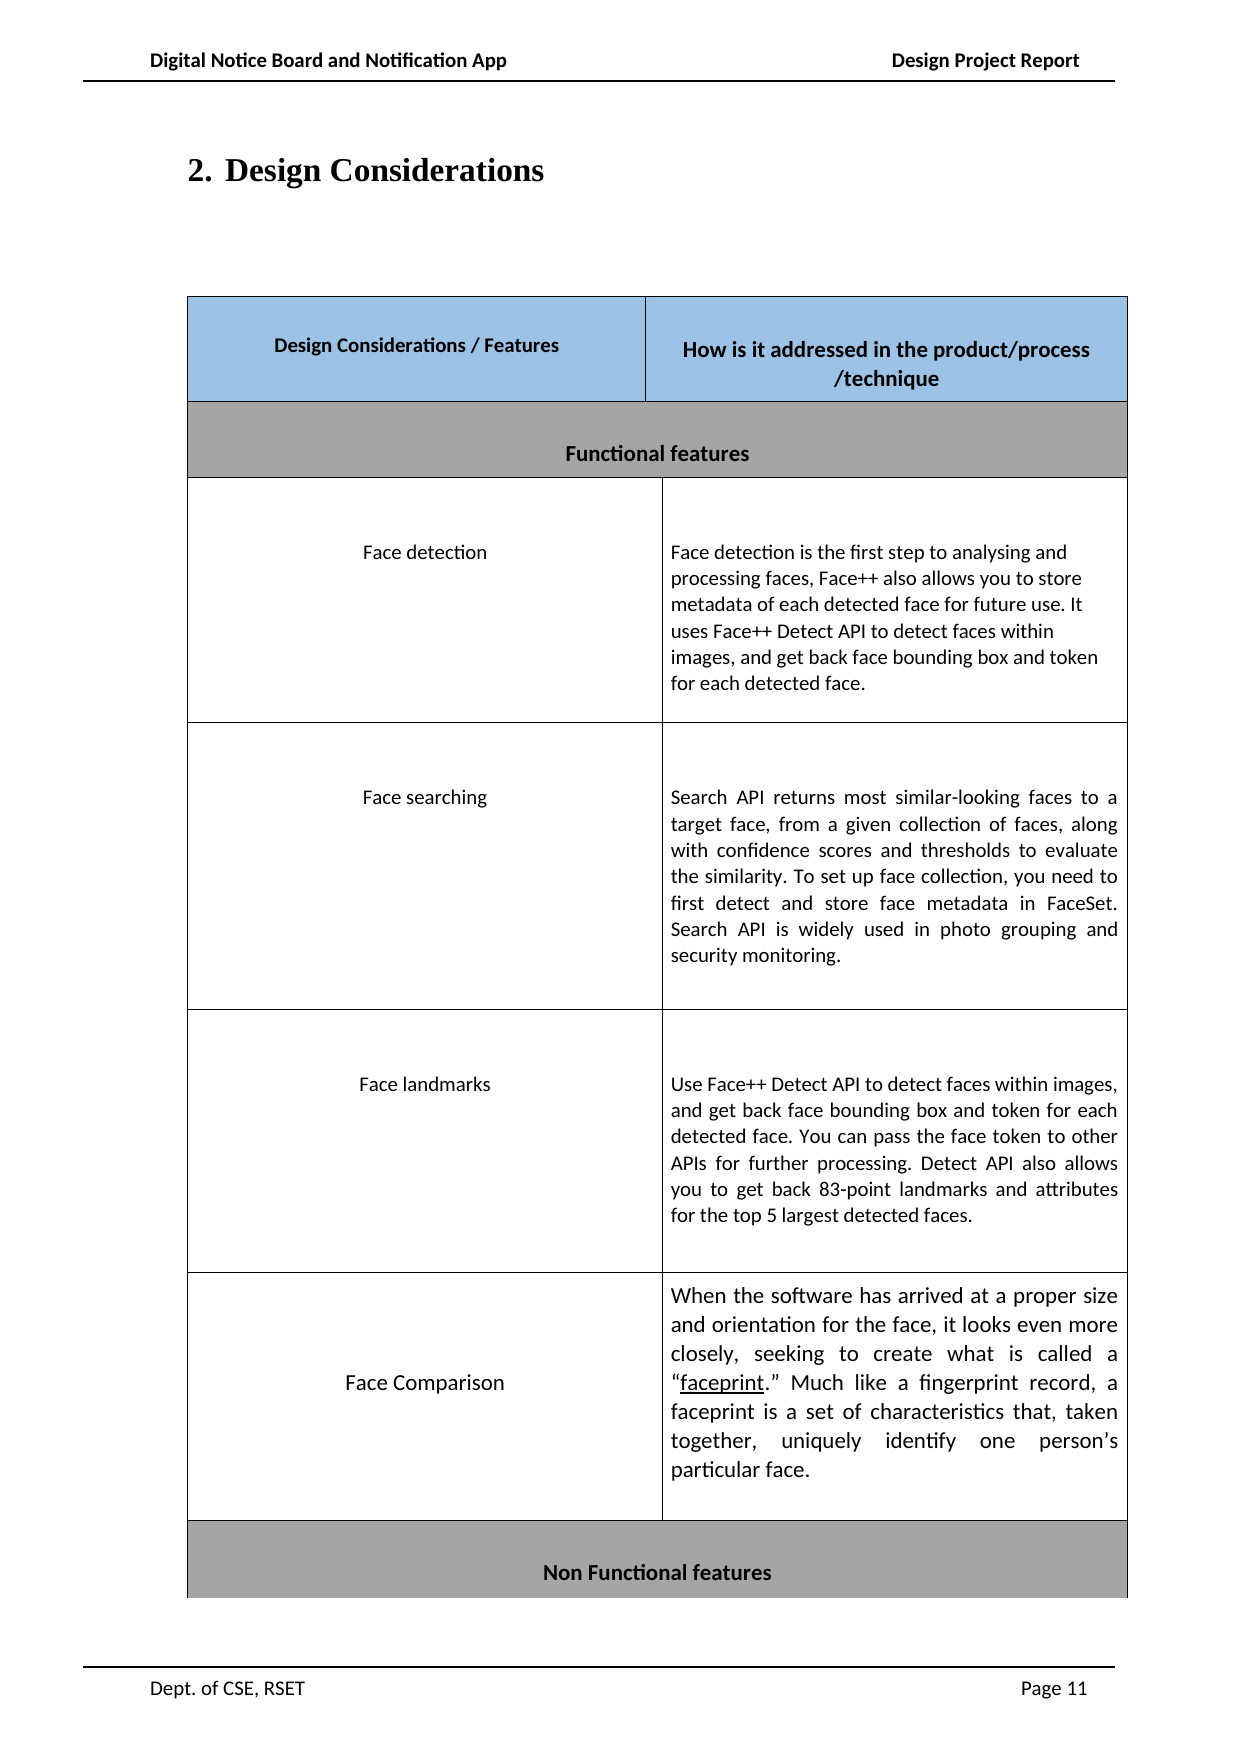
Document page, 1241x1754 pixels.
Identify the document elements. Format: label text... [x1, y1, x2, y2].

table_header How is it addressed in the product/process /technique [646, 297, 1127, 401]
table_cell Face landmarks [188, 1010, 662, 1272]
table_cell Face Comparison [188, 1273, 662, 1520]
table_cell Non Functional features [188, 1521, 1127, 1598]
table_cell When the software has arrived at a proper size and orientation for the face, it looks even more closely, seeking to create what is called a “faceprint.” Much like a fingerprint record, a faceprint is a set of characteristics that, taken together, uniquely identify one person’s particular face. [663, 1273, 1127, 1520]
table_header Design Considerations / Features [188, 297, 645, 401]
table_cell Face detection is the first step to analysing and processing faces, Face++ also allows you to store metadata of each detected face for future use. It uses Face++ Detect API to detect faces within images, and get back face bounding box and token for each detected face. [663, 478, 1127, 722]
table_cell Functional features [188, 402, 1127, 477]
subtitle Design Considerations [187, 150, 1090, 188]
table_cell Face searching [188, 723, 662, 1009]
table_cell Use Face++ Detect API to detect faces within images, and get back face bounding box and token for each detected face. You can pass the face token to other APIs for further processing. Detect API also allows you to get back 83-point landmarks and attributes for the top 5 largest detected faces. [663, 1010, 1127, 1272]
table_cell Face detection [188, 478, 662, 722]
table_cell Search API returns most similar-looking faces to a target face, from a given collection of faces, along with confidence scores and thresholds to evaluate the similarity. To set up face collection, you need to first detect and store face metadata in FaceSet. Search API is widely used in photo grouping and security monitoring. [663, 723, 1127, 1009]
